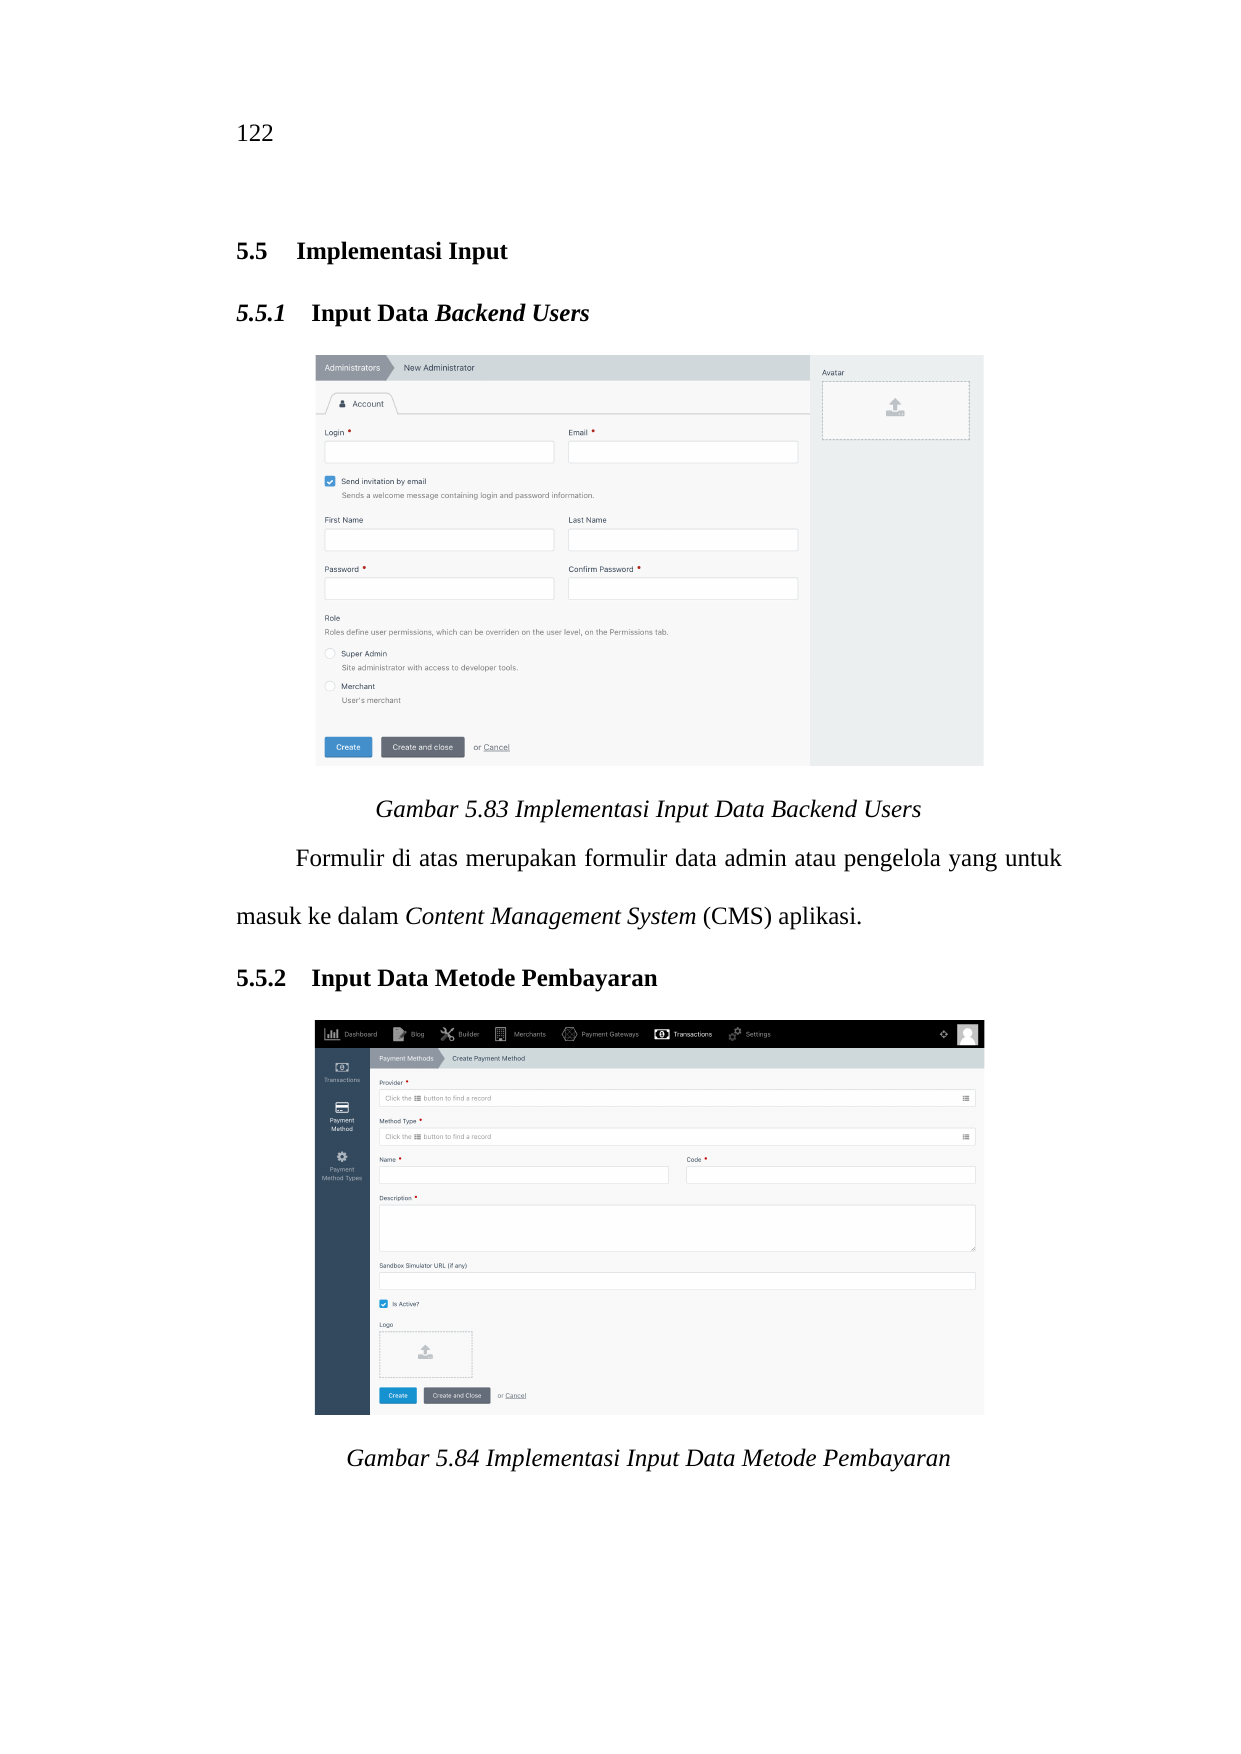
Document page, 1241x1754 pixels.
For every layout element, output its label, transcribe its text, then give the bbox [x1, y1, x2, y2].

subtitle Input Data Backend Users [236, 298, 1063, 327]
picture [315, 355, 984, 766]
subtitle Input Data Metode Pembayaran [236, 963, 1063, 991]
subtitle Implementasi Input [236, 236, 1063, 265]
picture [314, 1020, 985, 1415]
text Formulir di atas merupakan formulir data admin atau pengelola yang untuk masuk ke dalam Content Management System (CMS) aplikasi. [236, 843, 1063, 930]
